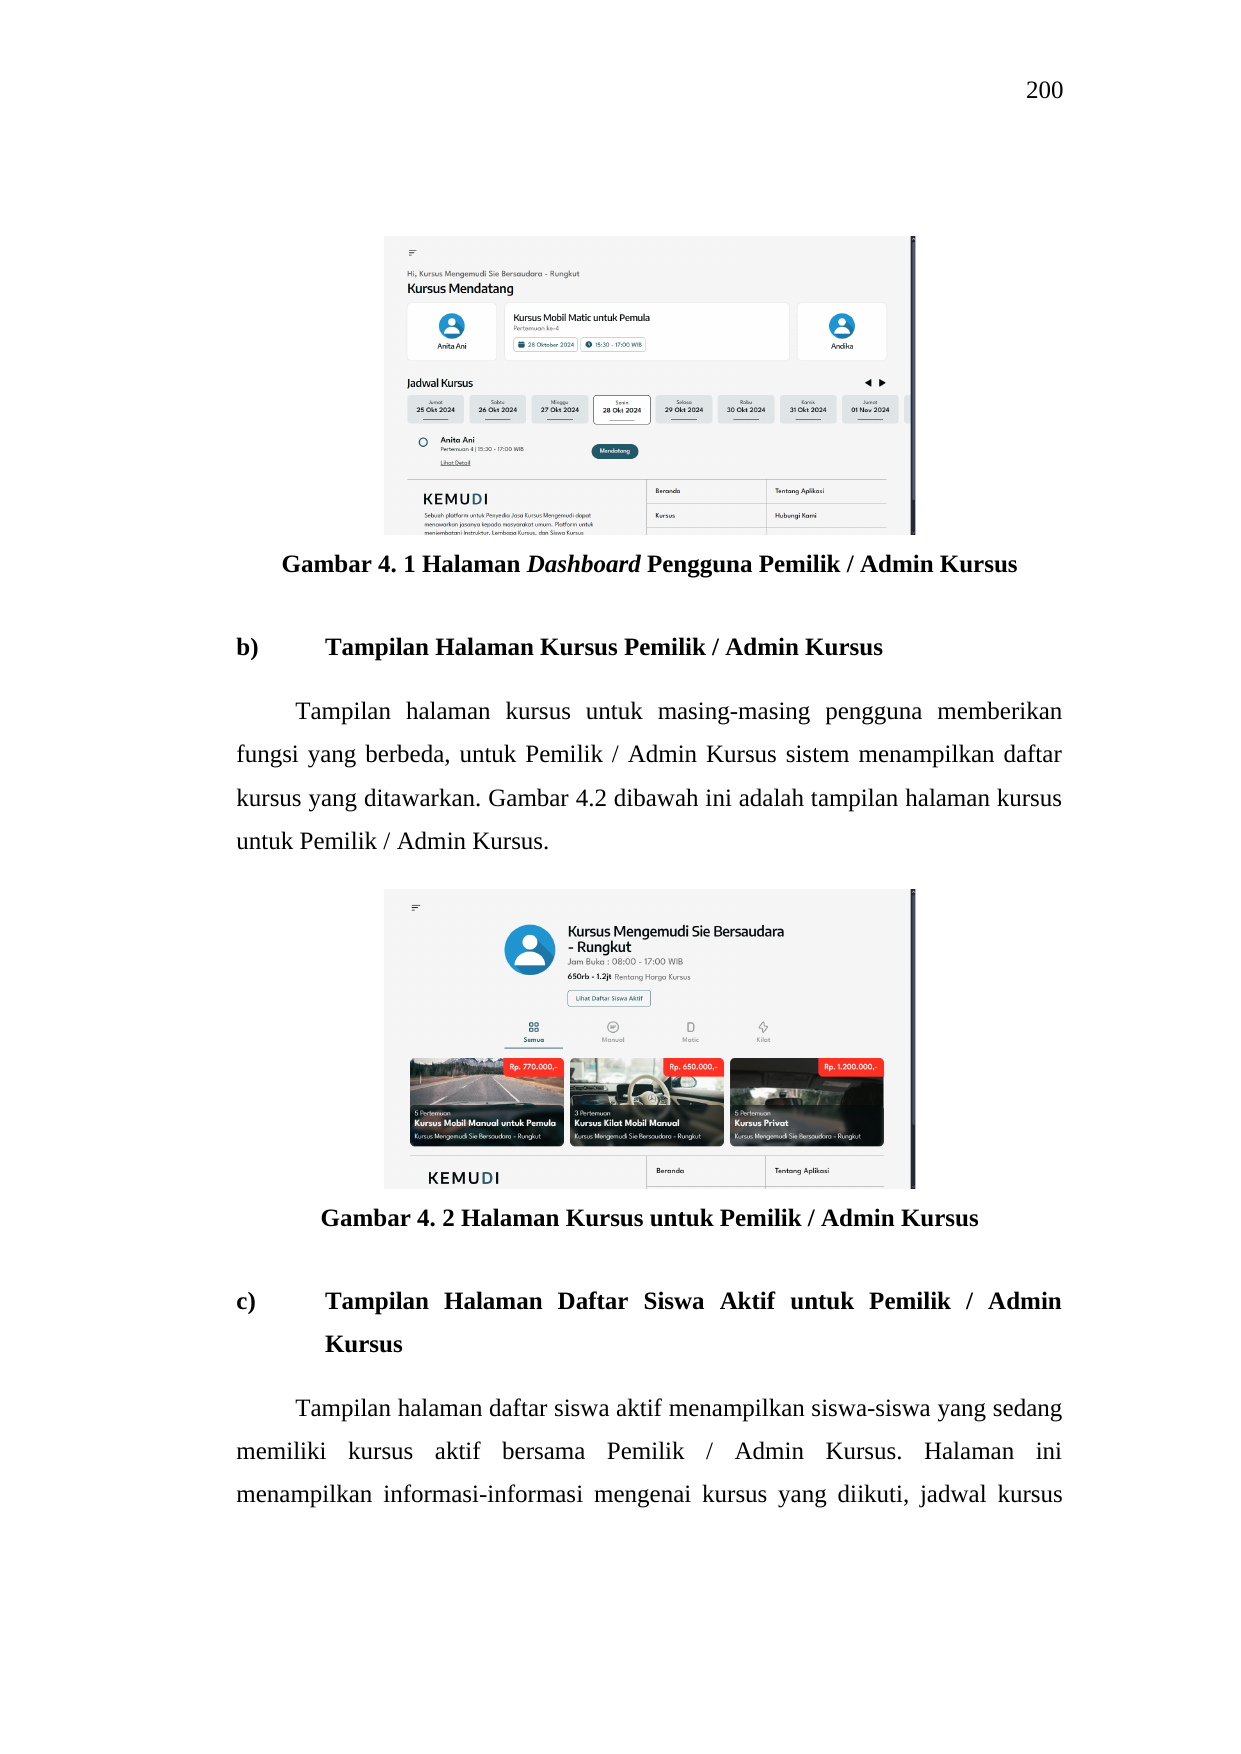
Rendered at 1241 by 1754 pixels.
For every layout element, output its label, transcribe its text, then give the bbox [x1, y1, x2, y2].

subtitle Tampilan Halaman Daftar Siswa Aktif untuk Pemilik / Admin Kursus [236, 1286, 1063, 1358]
picture [383, 889, 916, 1189]
subtitle Tampilan Halaman Kursus Pemilik / Admin Kursus [236, 632, 1063, 661]
text Tampilan halaman kursus untuk masing-masing pengguna memberikan fungsi yang berbeda, untuk Pemilik / Admin Kursus sistem menampilkan daftar kursus yang ditawarkan. Gambar 4.2 dibawah ini adalah tampilan halaman kursus untuk Pemilik / Admin Kursus. [236, 696, 1063, 854]
text Gambar 4. Halaman Kursus untuk Pemilik / Admin Kursus [236, 1203, 1063, 1232]
picture [383, 236, 916, 535]
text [236, 1393, 1063, 1508]
text Gambar 4. Halaman Dashboard Pengguna Pemilik / Admin Kursus [236, 549, 1063, 578]
